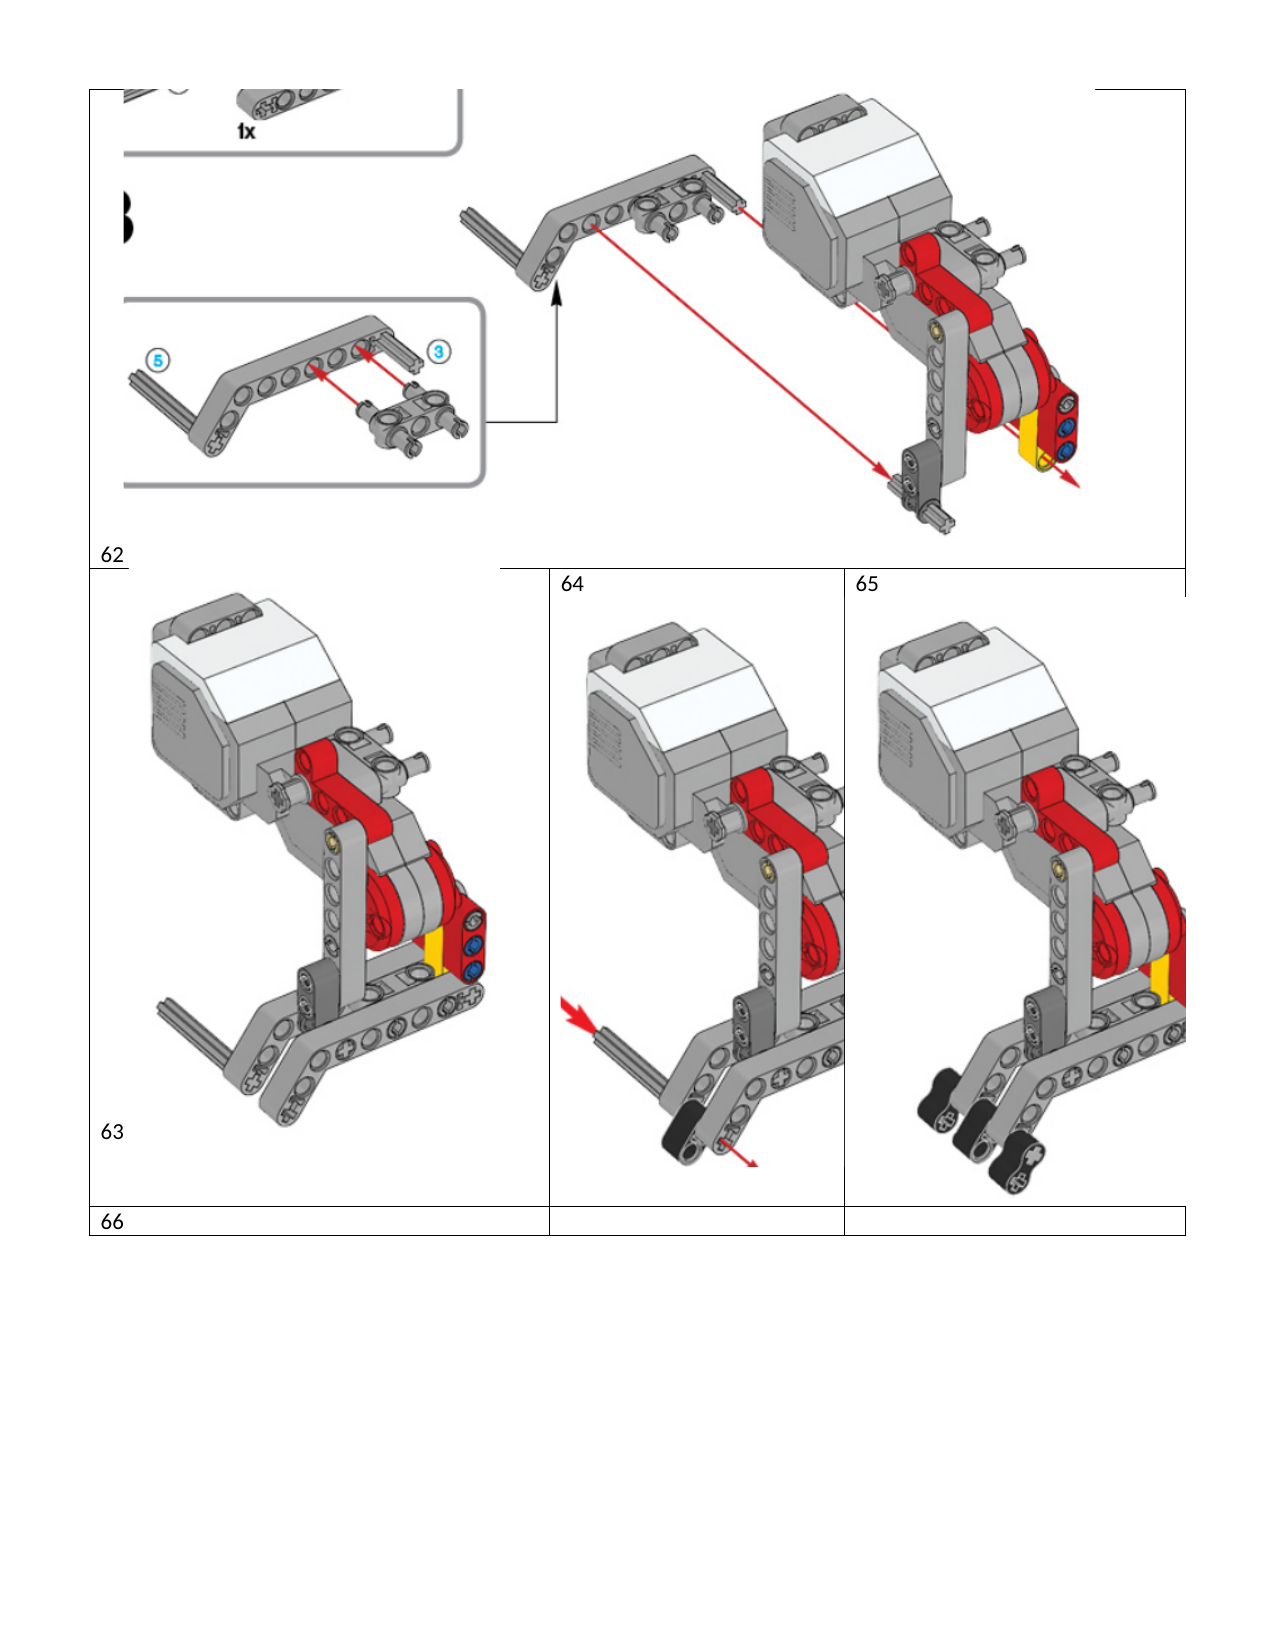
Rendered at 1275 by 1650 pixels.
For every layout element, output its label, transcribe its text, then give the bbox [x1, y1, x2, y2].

picture [560, 597, 845, 1167]
table_cell [550, 1207, 844, 1235]
table_cell 63 [90, 569, 549, 1206]
table_cell 64 [550, 569, 844, 1206]
table_cell [845, 1207, 1185, 1235]
picture [128, 568, 500, 1139]
table_cell 65 [845, 569, 1185, 1206]
picture [123, 89, 1096, 563]
table_cell 66 [90, 1207, 549, 1235]
table_cell 62 [90, 90, 1185, 568]
picture [855, 597, 1186, 1206]
